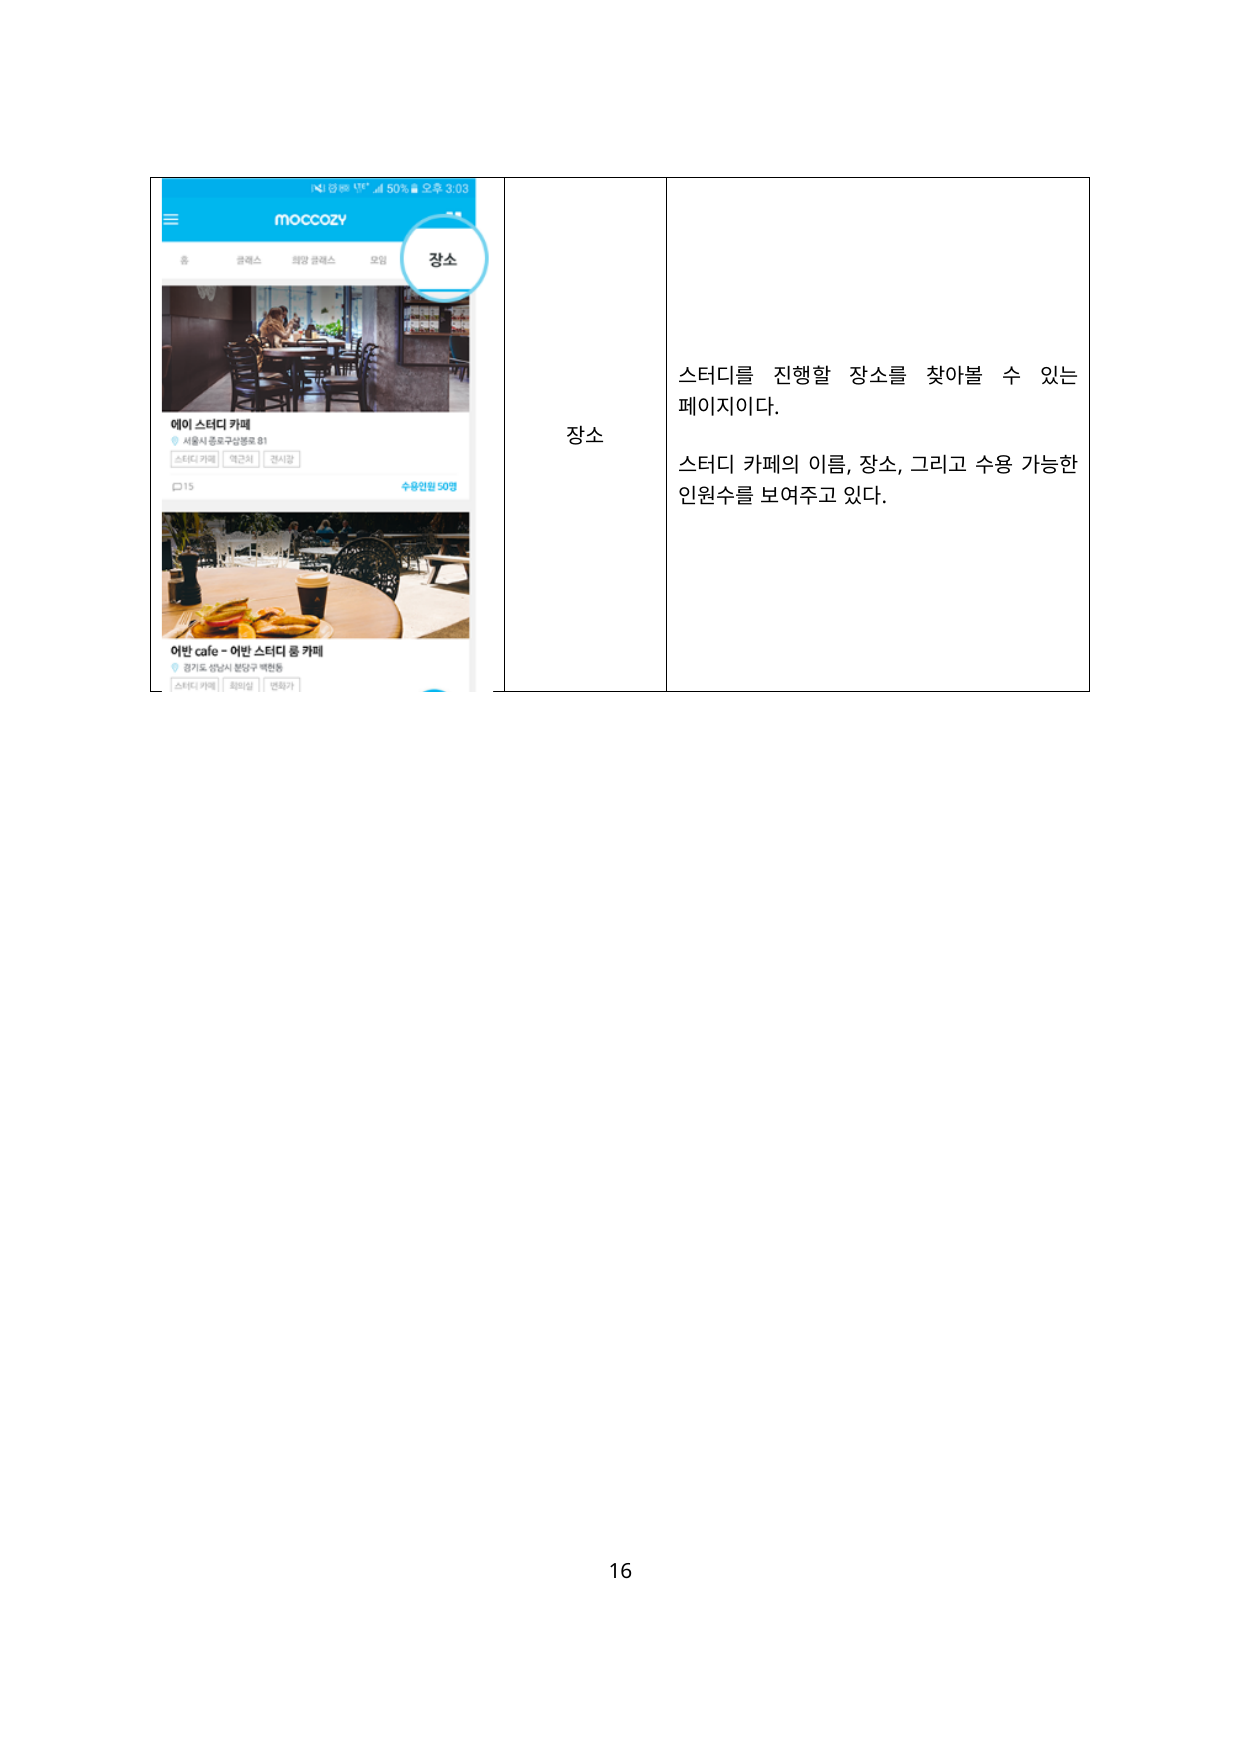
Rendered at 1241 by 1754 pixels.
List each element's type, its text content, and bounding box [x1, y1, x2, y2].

table_cell 스터디를 진행할 장소를 찾아볼 수 있는 페이지이다. 스터디 카페의 이름, 장소, 그리고 수용 가능한 인원수를 보여주고 있다. [667, 178, 1089, 691]
table_cell [151, 178, 161, 691]
table_cell 장소 [505, 178, 666, 691]
table_cell [494, 178, 504, 691]
